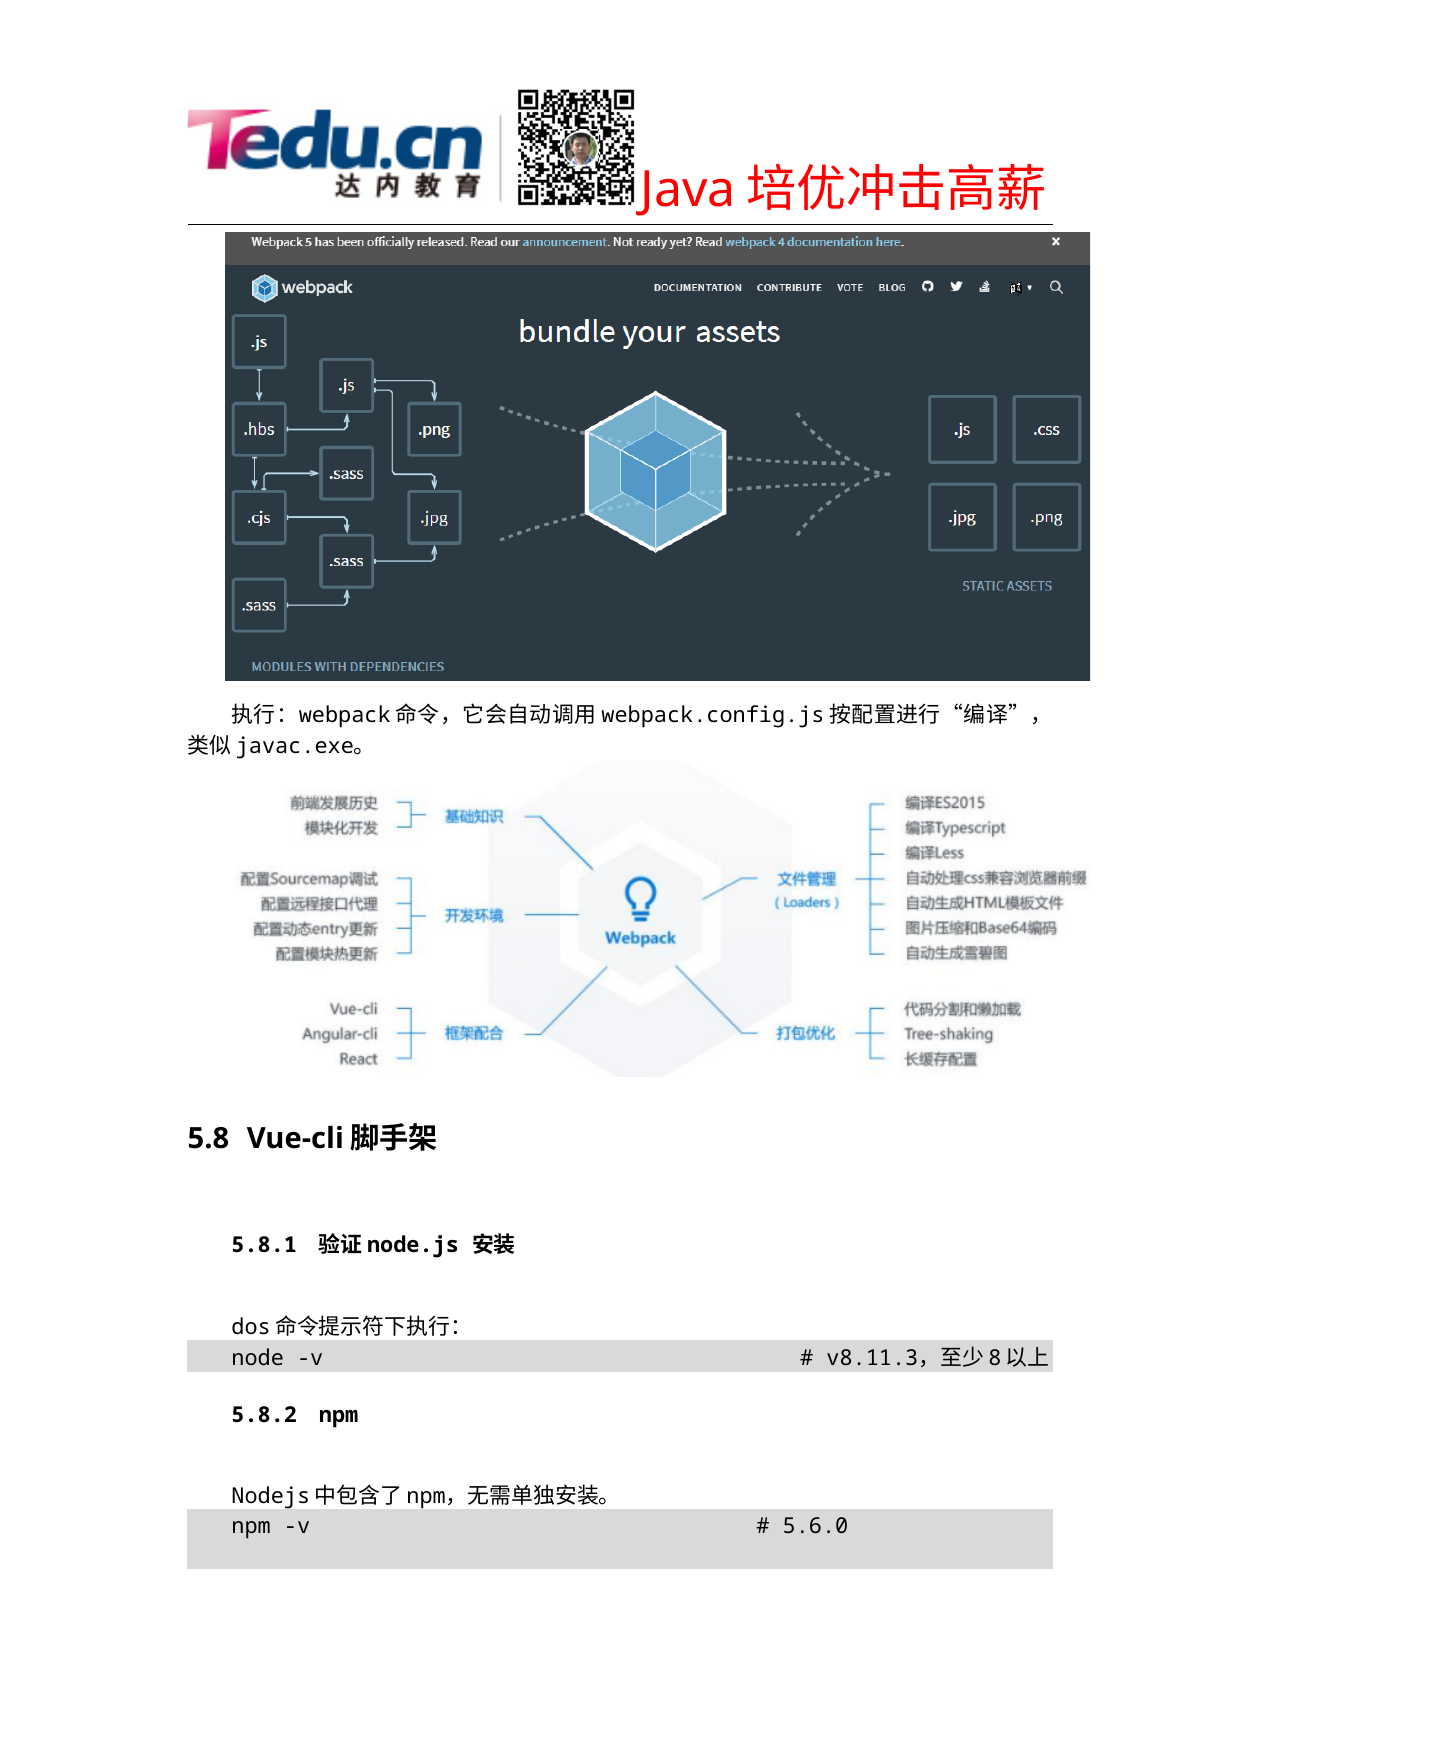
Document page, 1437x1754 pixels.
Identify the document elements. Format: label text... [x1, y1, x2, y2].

subtitle Vue-cli脚手架 [187, 1104, 1053, 1169]
subtitle npm [187, 1399, 1053, 1429]
text 执行：webpack命令，它会自动调用webpack.config.js按配置进行“编译”，类似javac.exe。 [187, 697, 1053, 760]
picture [187, 103, 507, 207]
picture [231, 760, 1097, 1077]
text node -v # v8.11.3，至少8以上 [187, 1340, 1053, 1372]
text Nodejs中包含了npm，无需单独安装。 [187, 1478, 1053, 1509]
picture [516, 88, 636, 207]
subtitle 验证node.js 安装 [187, 1227, 1053, 1258]
text dos命令提示符下执行： [187, 1309, 1053, 1340]
text npm -v # 5.6.0 [187, 1509, 1053, 1539]
picture [225, 232, 1091, 681]
